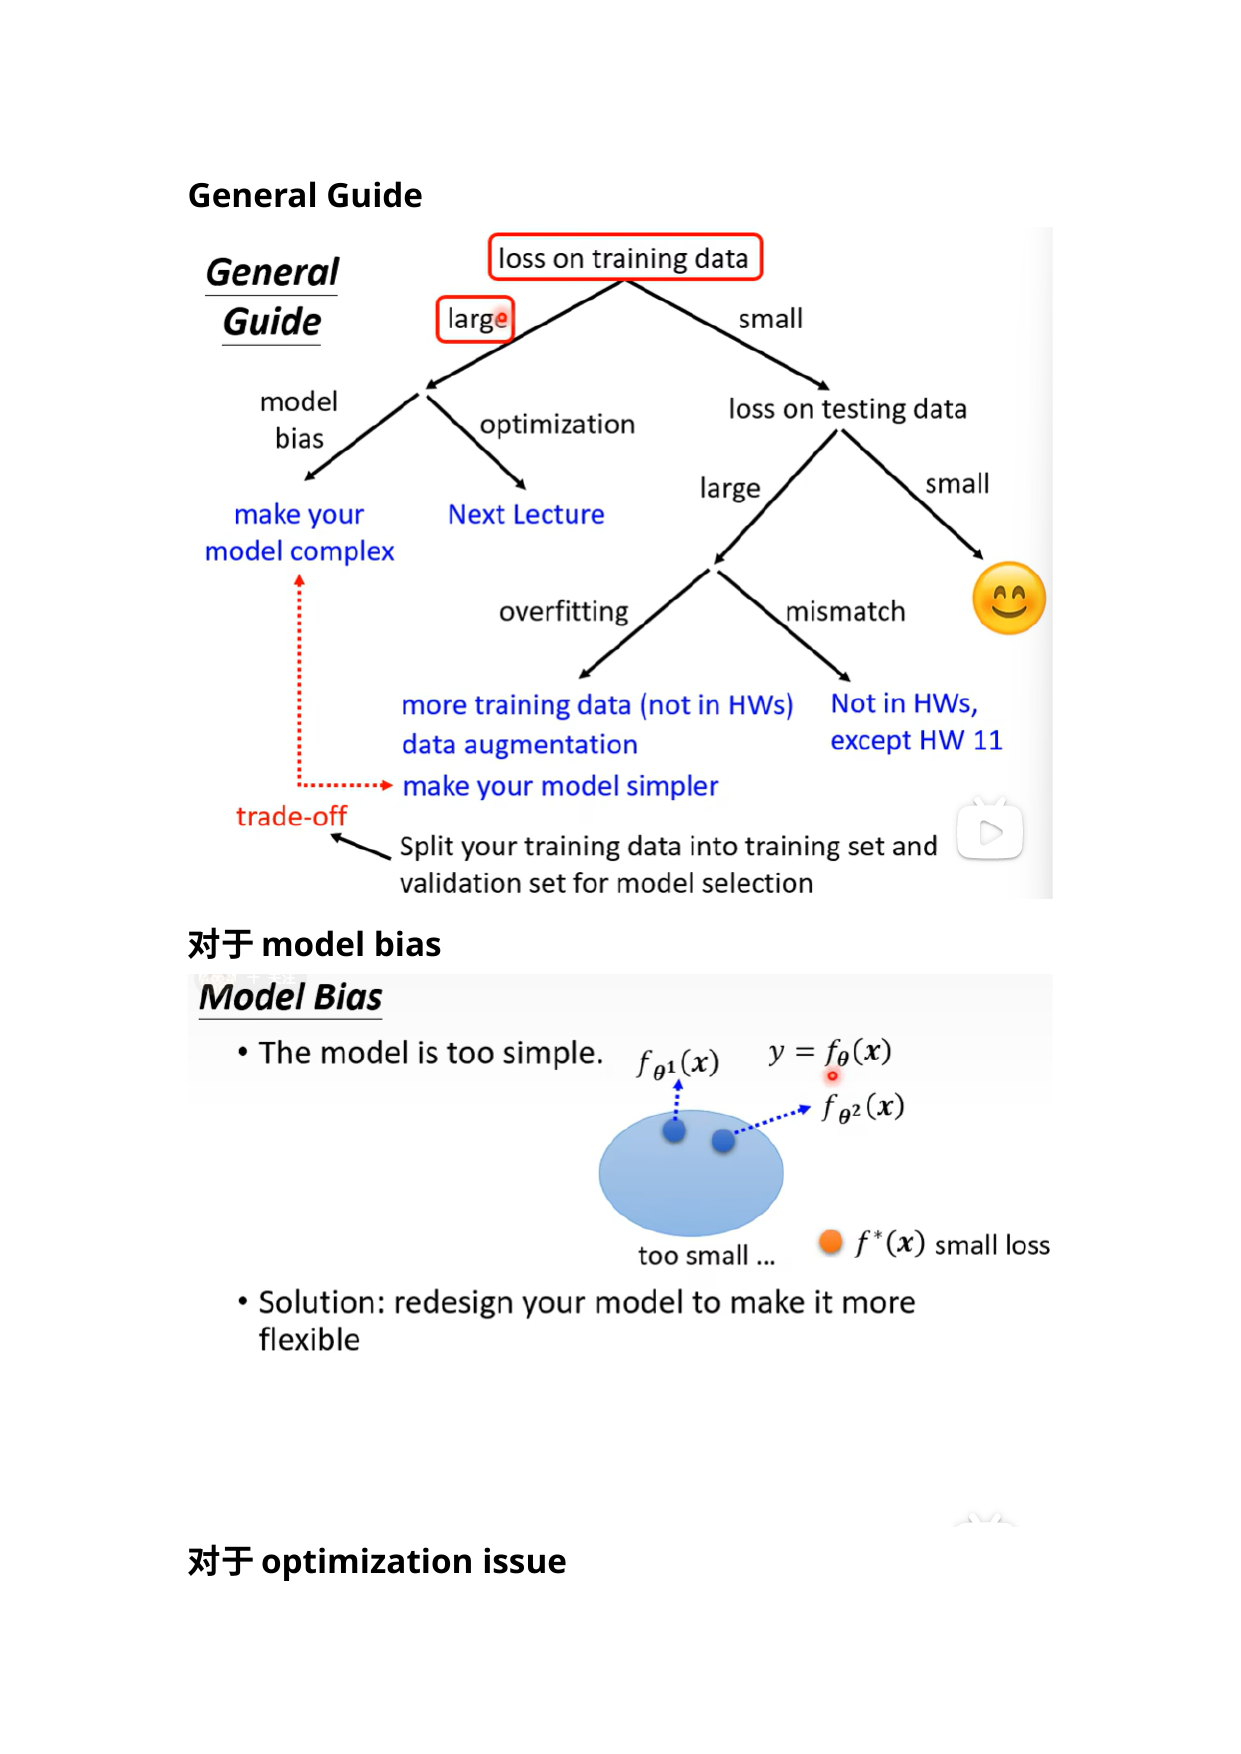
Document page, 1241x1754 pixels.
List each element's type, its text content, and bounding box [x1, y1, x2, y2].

text 对于model bias [187, 909, 1053, 974]
text 对于optimization issue [187, 1527, 1053, 1592]
picture [187, 974, 1053, 1527]
picture [187, 227, 1053, 899]
text General Guide [187, 162, 1053, 227]
